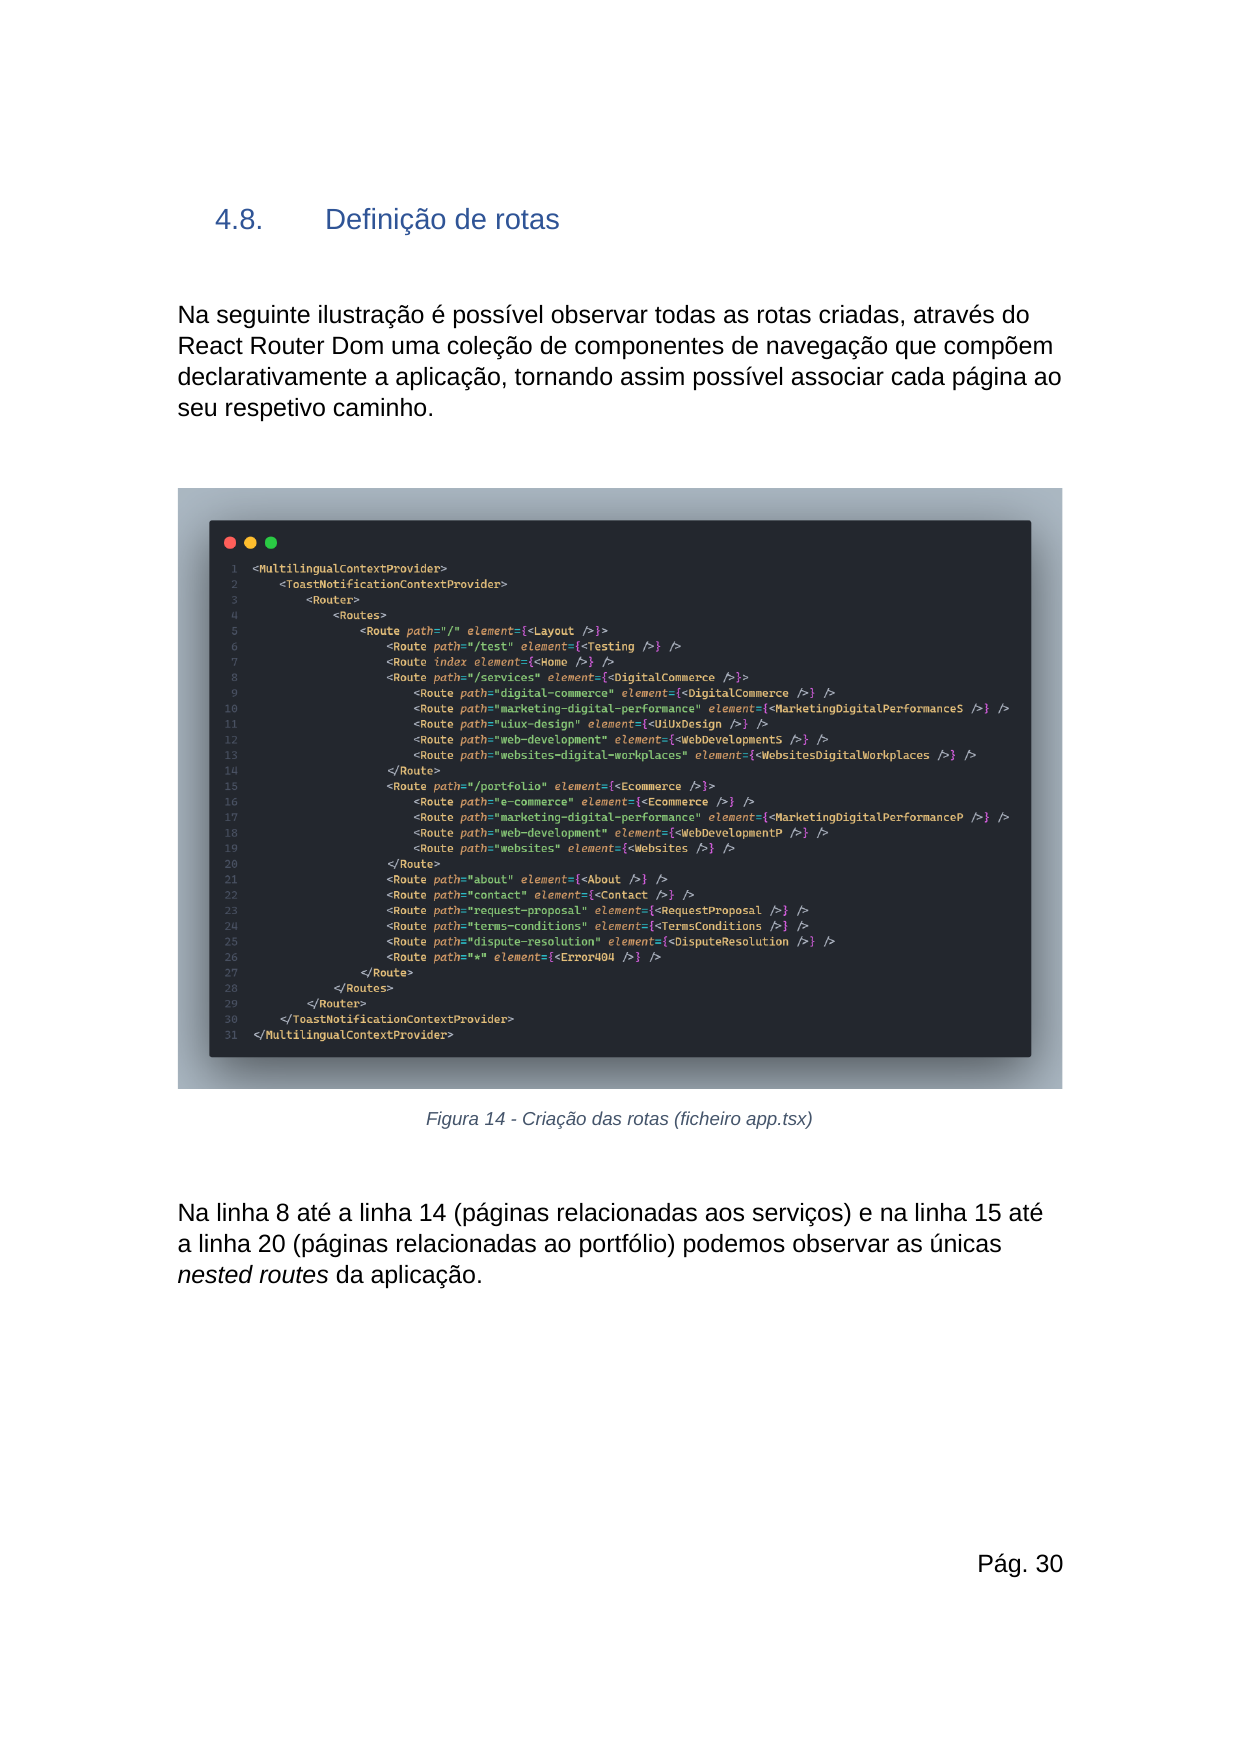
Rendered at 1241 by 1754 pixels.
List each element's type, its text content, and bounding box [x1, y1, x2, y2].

text Na linha 8 até a linha 14 (páginas relacionadas aos serviços) e na linha 15 até a linha 20 (páginas relacionadas ao portfólio) podemos observar as únicas nested routes da aplicação. [177, 1198, 1063, 1289]
picture [177, 488, 1063, 1089]
subtitle Definição de rotas [215, 202, 1063, 236]
text Na seguinte ilustração é possível observar todas as rotas criadas, através do React Router Dom uma coleção de componentes de navegação que compõem declarativamente a aplicação, tornando assim possível associar cada página ao seu respetivo caminho. [177, 300, 1063, 422]
